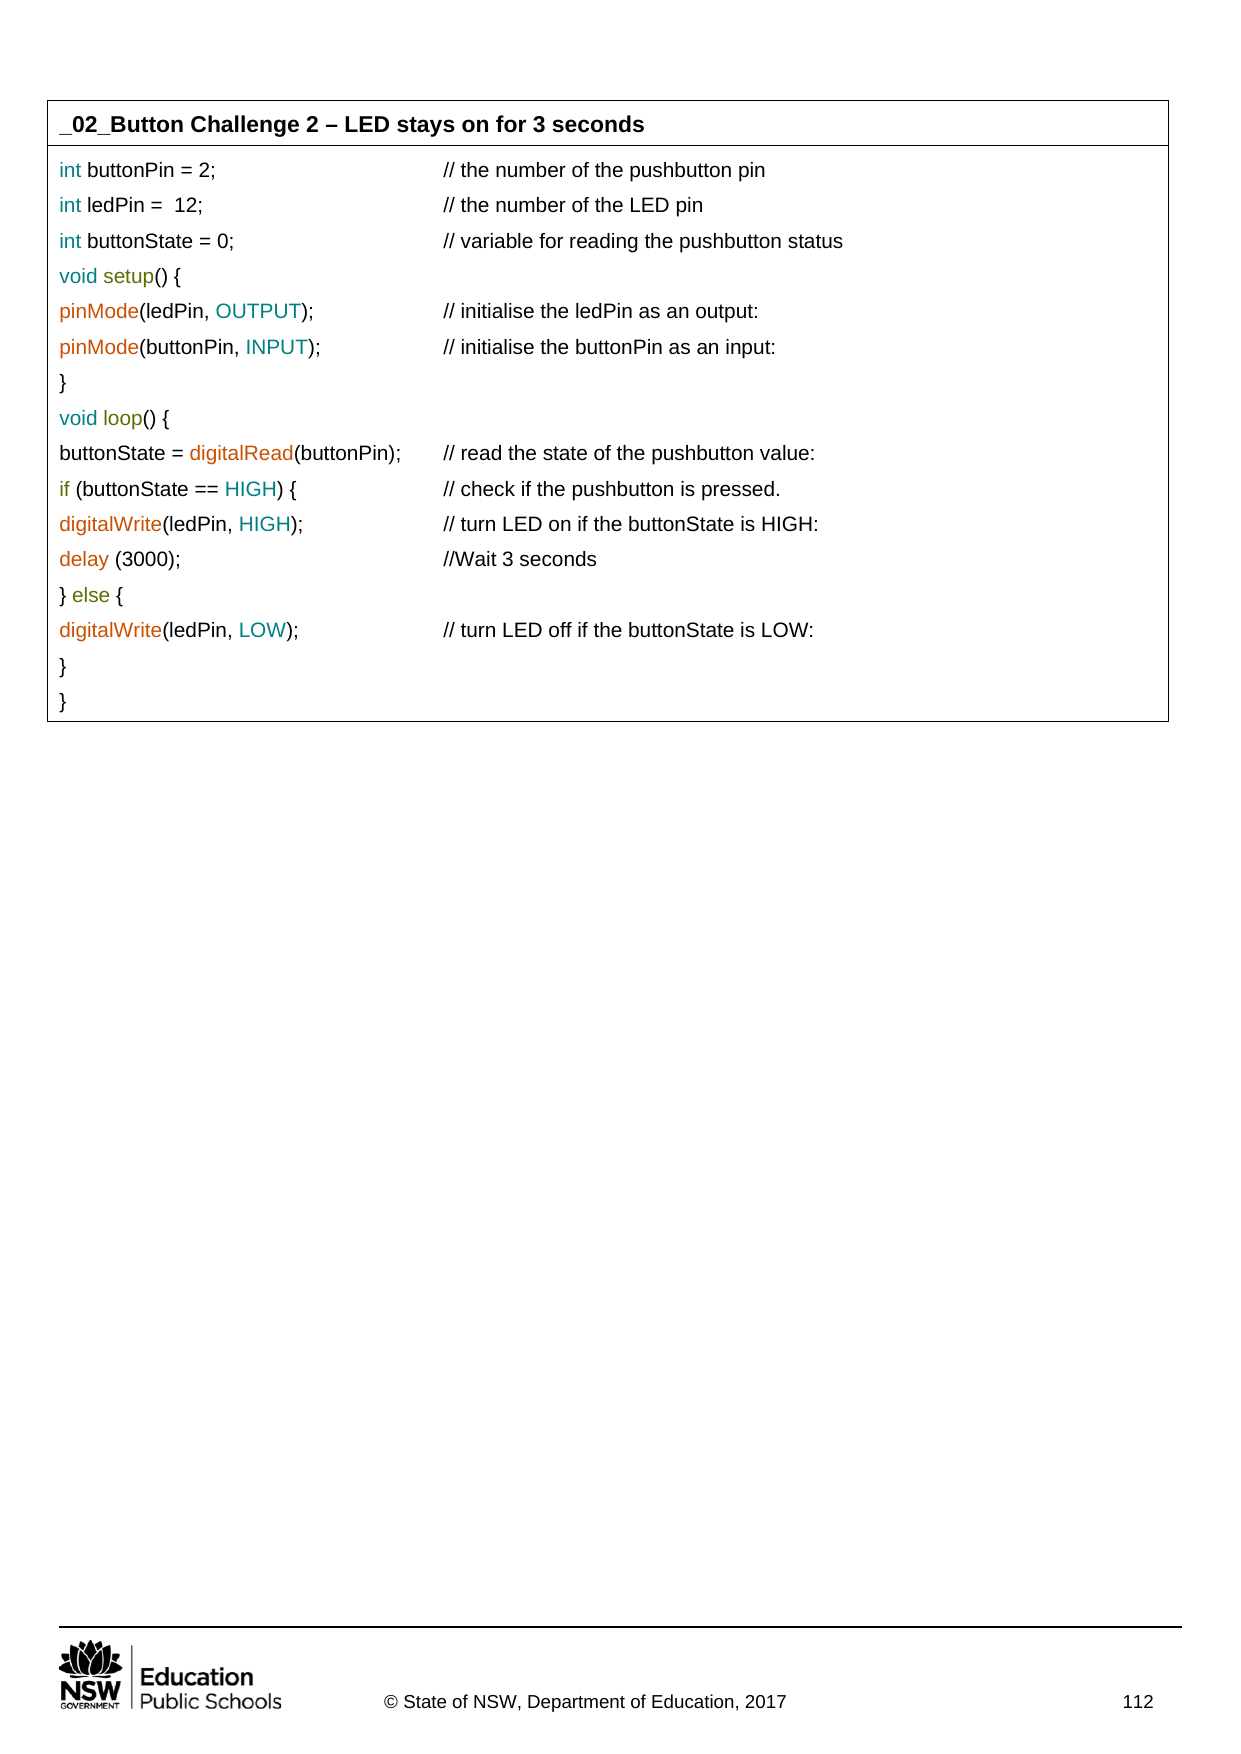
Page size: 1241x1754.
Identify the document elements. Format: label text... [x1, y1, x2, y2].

table_cell int buttonPin = 2; // the number of the pushbutton pin int ledPin = 12; // the number of the LED pin int buttonState = 0; // variable for reading the pushbutton status void setup() { pinMode(ledPin, OUTPUT); // initialise the ledPin as an output: pinMode(buttonPin, INPUT); // initialise the buttonPin as an input: } void loop() { buttonState = digitalRead(buttonPin); // read the state of the pushbutton value: if (buttonState == HIGH) { // check if the pushbutton is pressed. digitalWrite(ledPin, HIGH); // turn LED on if the buttonState is HIGH: delay (3000); //Wait 3 seconds } else { digitalWrite(ledPin, LOW); // turn LED off if the buttonState is LOW: } } [48, 146, 1168, 721]
picture [58, 1640, 282, 1709]
table_header _02_Button Challenge 2 – LED stays on for 3 seconds [48, 101, 1168, 145]
